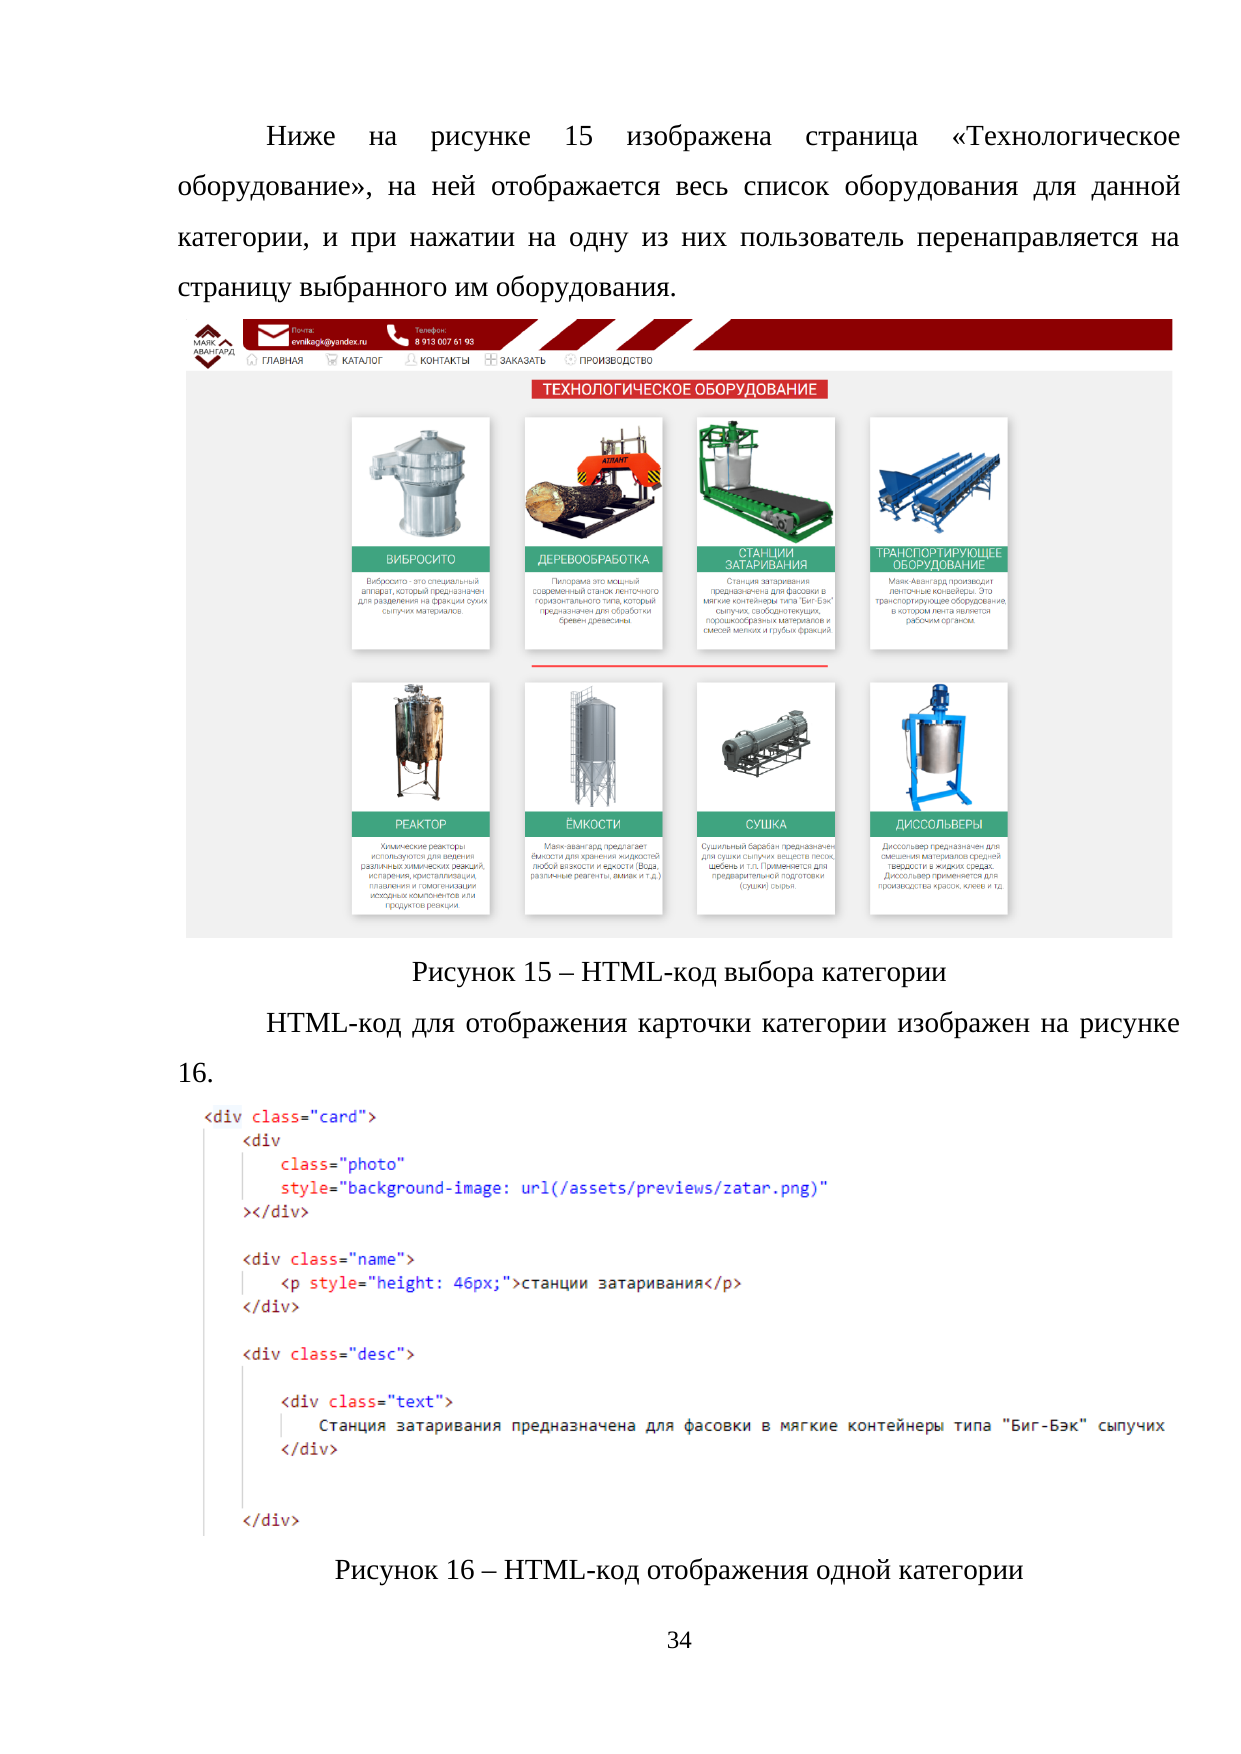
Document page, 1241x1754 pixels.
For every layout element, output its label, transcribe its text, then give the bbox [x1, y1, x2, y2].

picture [192, 1105, 1166, 1536]
text Ниже на рисунке 15 изображена страница «Технологическое оборудование», на ней отображается весь список оборудования для данной категории, и при нажатии на одну из них пользователь перенаправляется на страницу выбранного им оборудования. [177, 118, 1181, 303]
picture [186, 319, 1173, 938]
text HTML-код для отображения карточки категории изображен на рисунке 16. [177, 1005, 1181, 1089]
text Рисунок 15 – HTML-код выбора категории [177, 954, 1181, 988]
